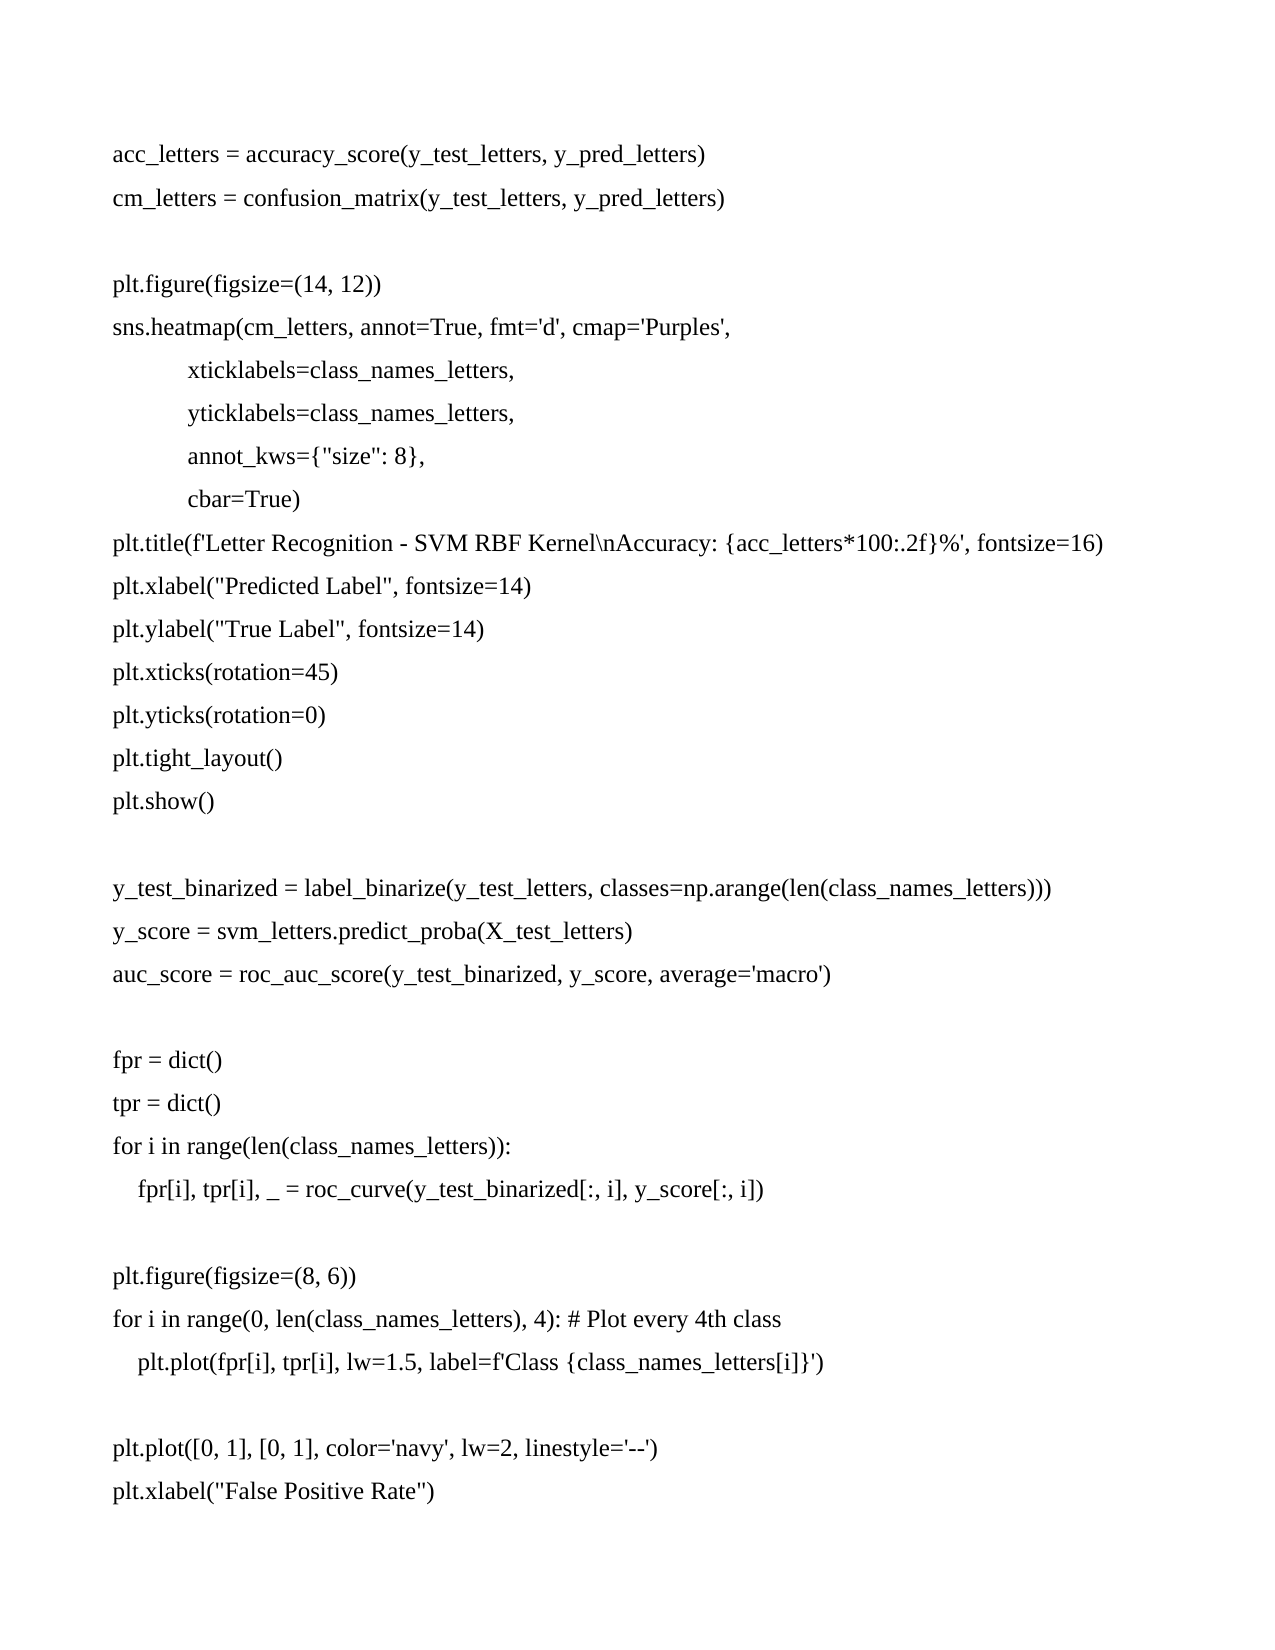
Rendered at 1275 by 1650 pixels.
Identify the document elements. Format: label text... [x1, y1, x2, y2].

text plt.figure(figsize=(8, 6)) [112, 1261, 1162, 1289]
text tpr = dict() [112, 1088, 1162, 1117]
text plt.title(f'Letter Recognition - SVM RBF Kernel\nAccuracy: {acc_letters*100:.2f}%', fontsize=16) [112, 528, 1162, 556]
text plt.xlabel("False Positive Rate") [112, 1476, 1162, 1505]
text fpr = dict() [112, 1045, 1162, 1074]
text for i in range(len(class_names_letters)): [112, 1131, 1162, 1160]
text for i in range(0, len(class_names_letters), 4): # Plot every 4th class [112, 1304, 1162, 1333]
text plt.figure(figsize=(14, 12)) [112, 269, 1162, 298]
text plt.xlabel("Predicted Label", fontsize=14) [112, 571, 1162, 599]
text plt.xticks(rotation=45) [112, 657, 1162, 686]
text y_score = svm_letters.predict_proba(X_test_letters) [112, 916, 1162, 944]
text acc_letters = accuracy_score(y_test_letters, y_pred_letters) [112, 139, 1162, 168]
text auc_score = roc_auc_score(y_test_binarized, y_score, average='macro') [112, 959, 1162, 988]
text xticklabels=class_names_letters, [112, 355, 1162, 384]
text plt.yticks(rotation=0) [112, 700, 1162, 729]
text yticklabels=class_names_letters, [112, 398, 1162, 427]
text y_test_binarized = label_binarize(y_test_letters, classes=np.arange(len(class_names_letters))) [112, 873, 1162, 901]
text plt.show() [112, 786, 1162, 815]
text plt.tight_layout() [112, 743, 1162, 772]
text plt.plot(fpr[i], tpr[i], lw=1.5, label=f'Class {class_names_letters[i]}') [112, 1347, 1162, 1376]
text sns.heatmap(cm_letters, annot=True, fmt='d', cmap='Purples', [112, 312, 1162, 341]
text cbar=True) [112, 484, 1162, 513]
text fpr[i], tpr[i], _ = roc_curve(y_test_binarized[:, i], y_score[:, i]) [112, 1174, 1162, 1203]
text cm_letters = confusion_matrix(y_test_letters, y_pred_letters) [112, 183, 1162, 211]
text plt.plot([0, 1], [0, 1], color='navy', lw=2, linestyle='--') [112, 1433, 1162, 1462]
text plt.ylabel("True Label", fontsize=14) [112, 614, 1162, 643]
text annot_kws={"size": 8}, [112, 441, 1162, 470]
